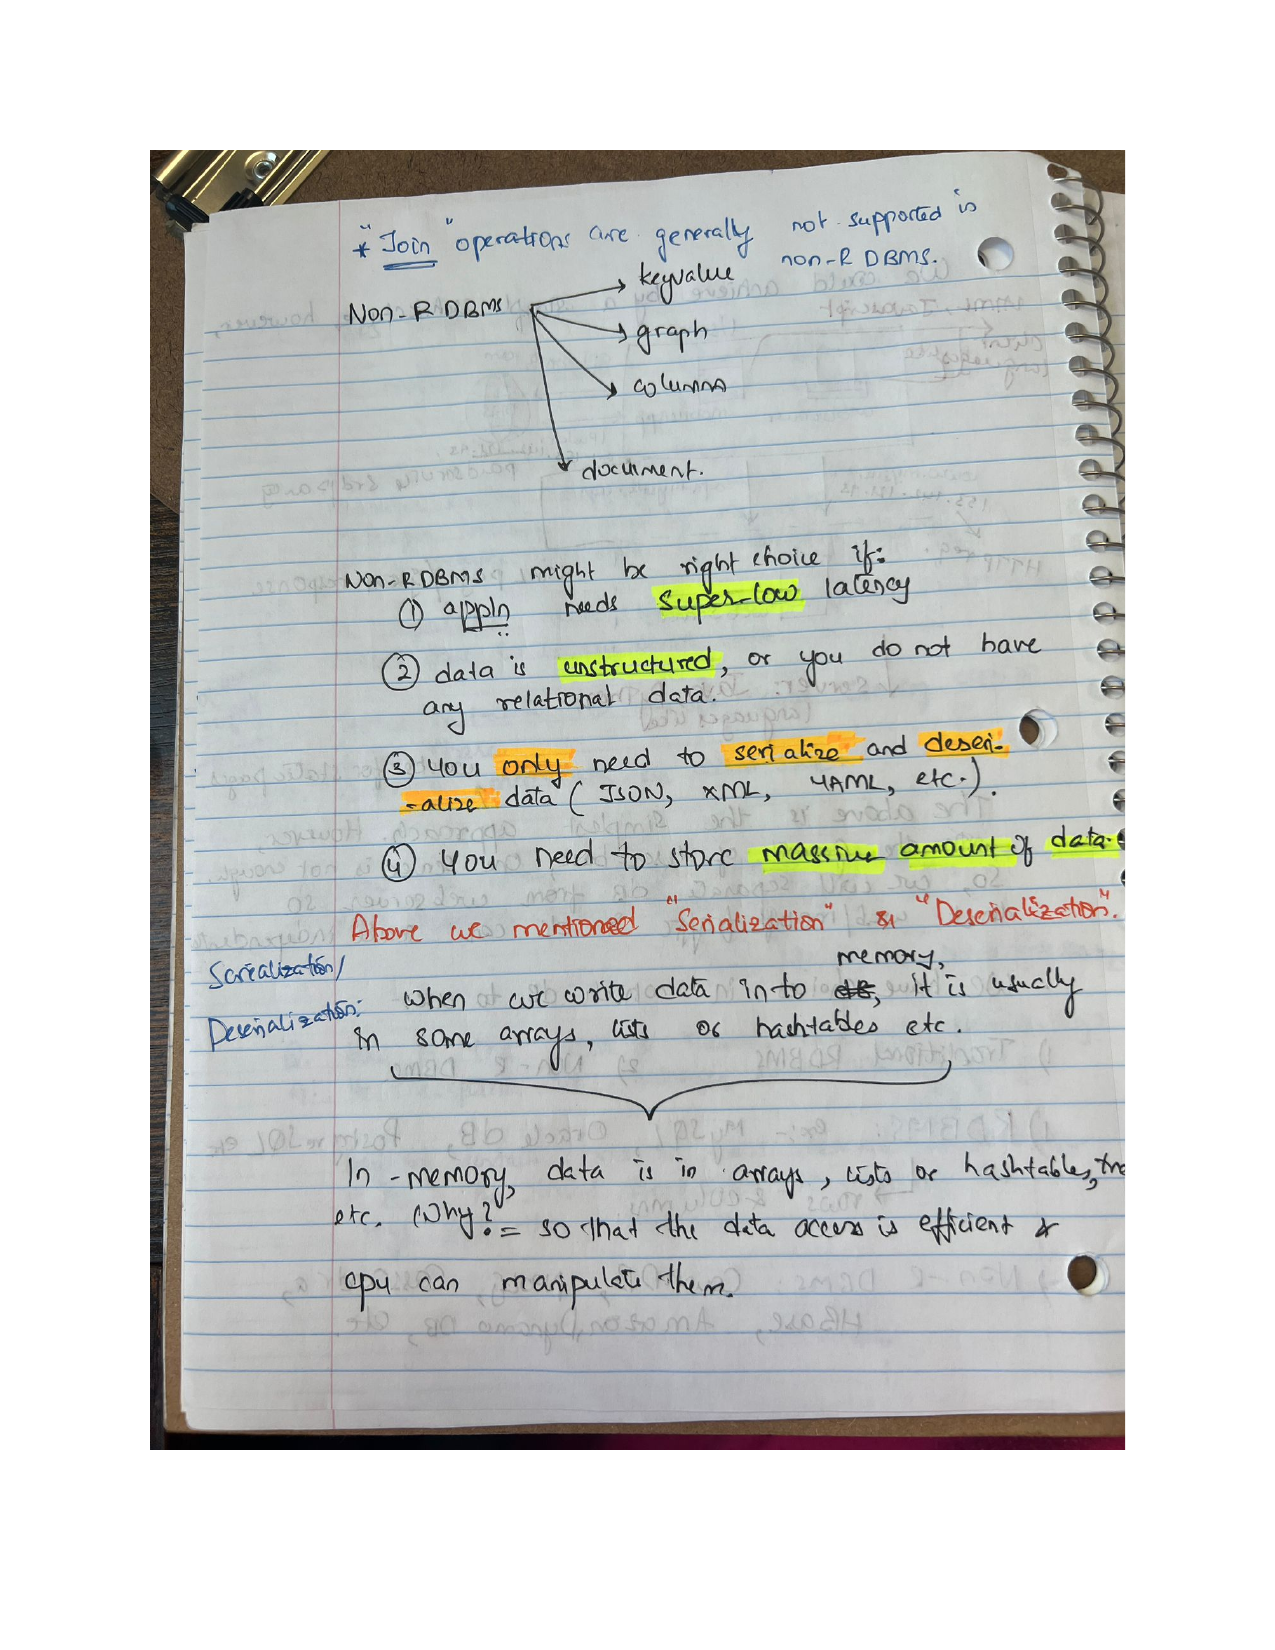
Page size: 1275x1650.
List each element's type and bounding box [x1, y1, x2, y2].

picture [150, 150, 1125, 1450]
